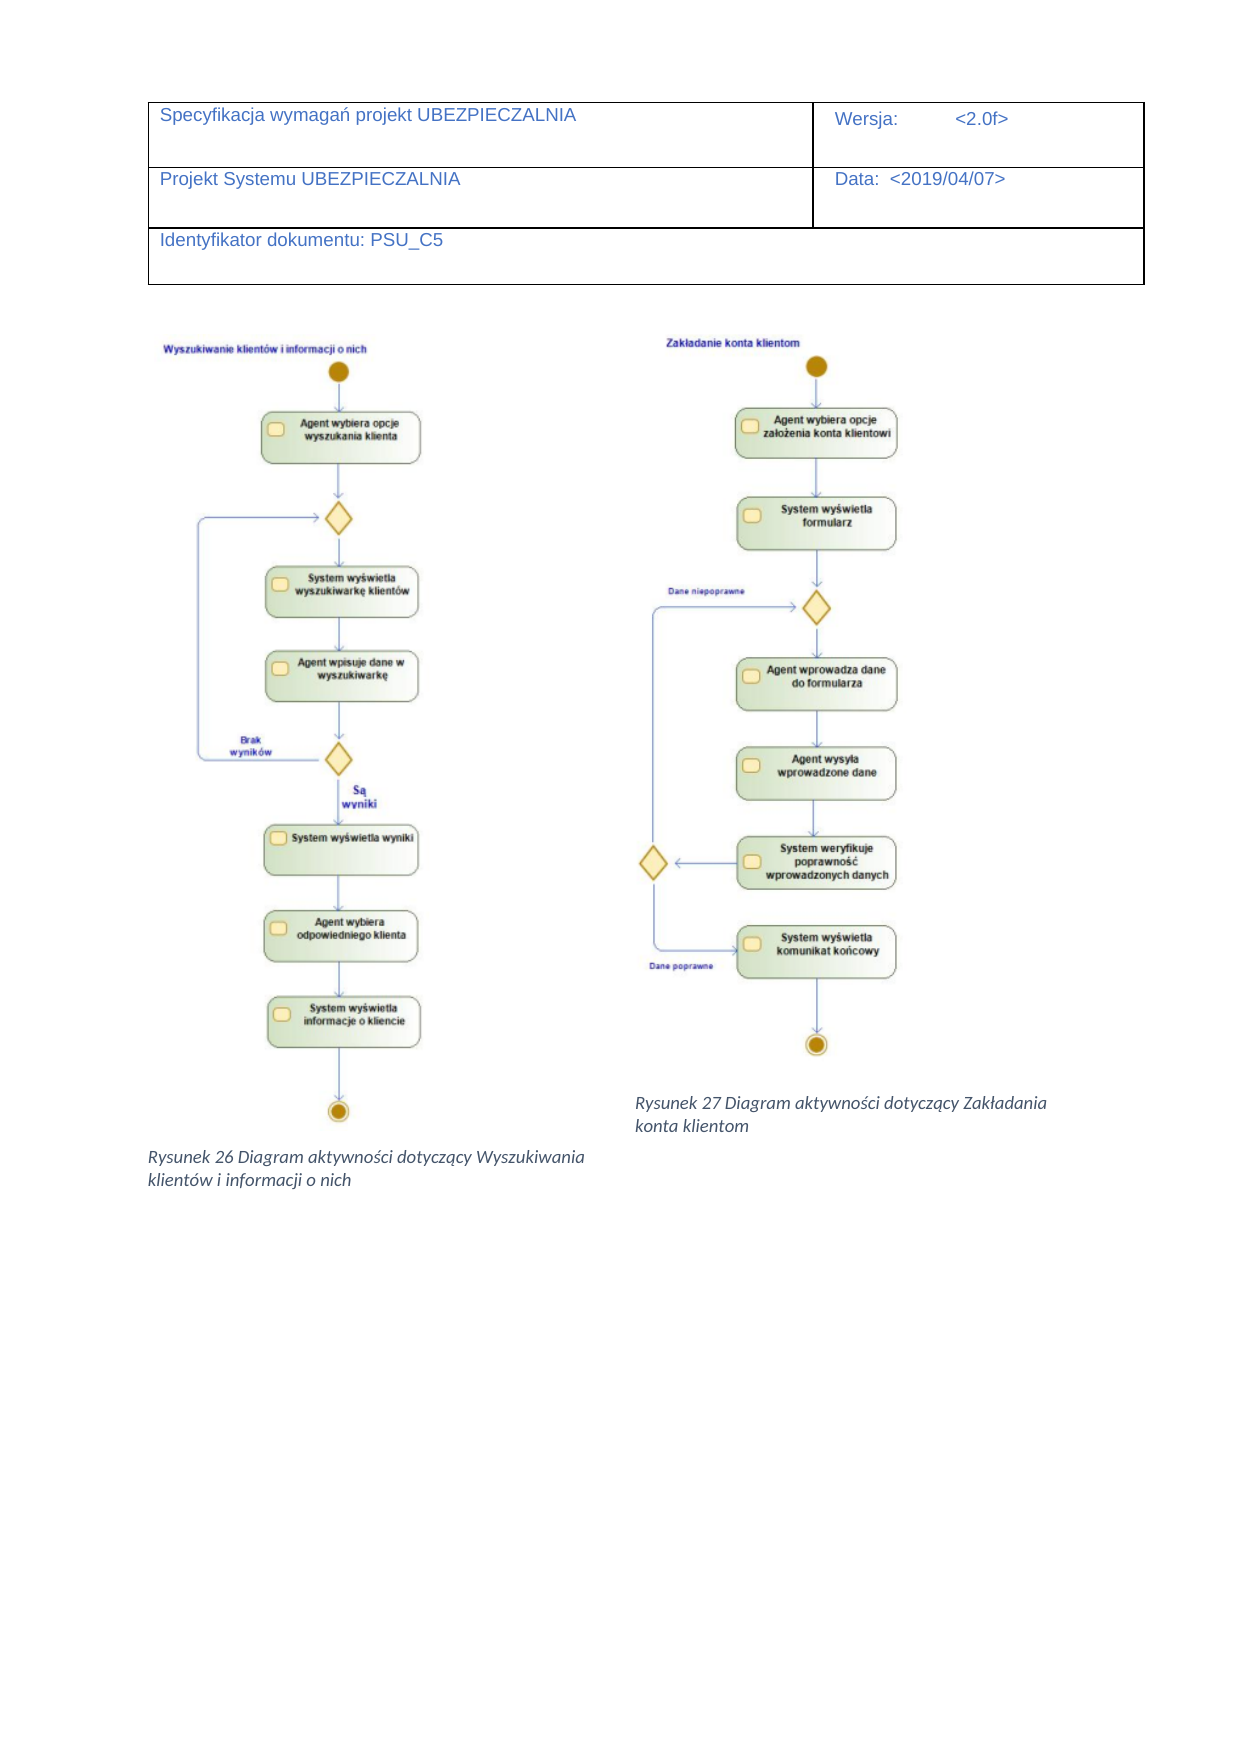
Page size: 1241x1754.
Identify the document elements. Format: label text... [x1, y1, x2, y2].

picture [634, 334, 923, 1077]
text Rysunek 27 Diagram aktywności dotyczący Zakładania konta klientom [635, 1091, 1093, 1137]
picture [147, 334, 463, 1131]
text Rysunek 26 Diagram aktywności dotyczący Wyszukiwania klientów i informacji o nich [148, 1145, 605, 1191]
